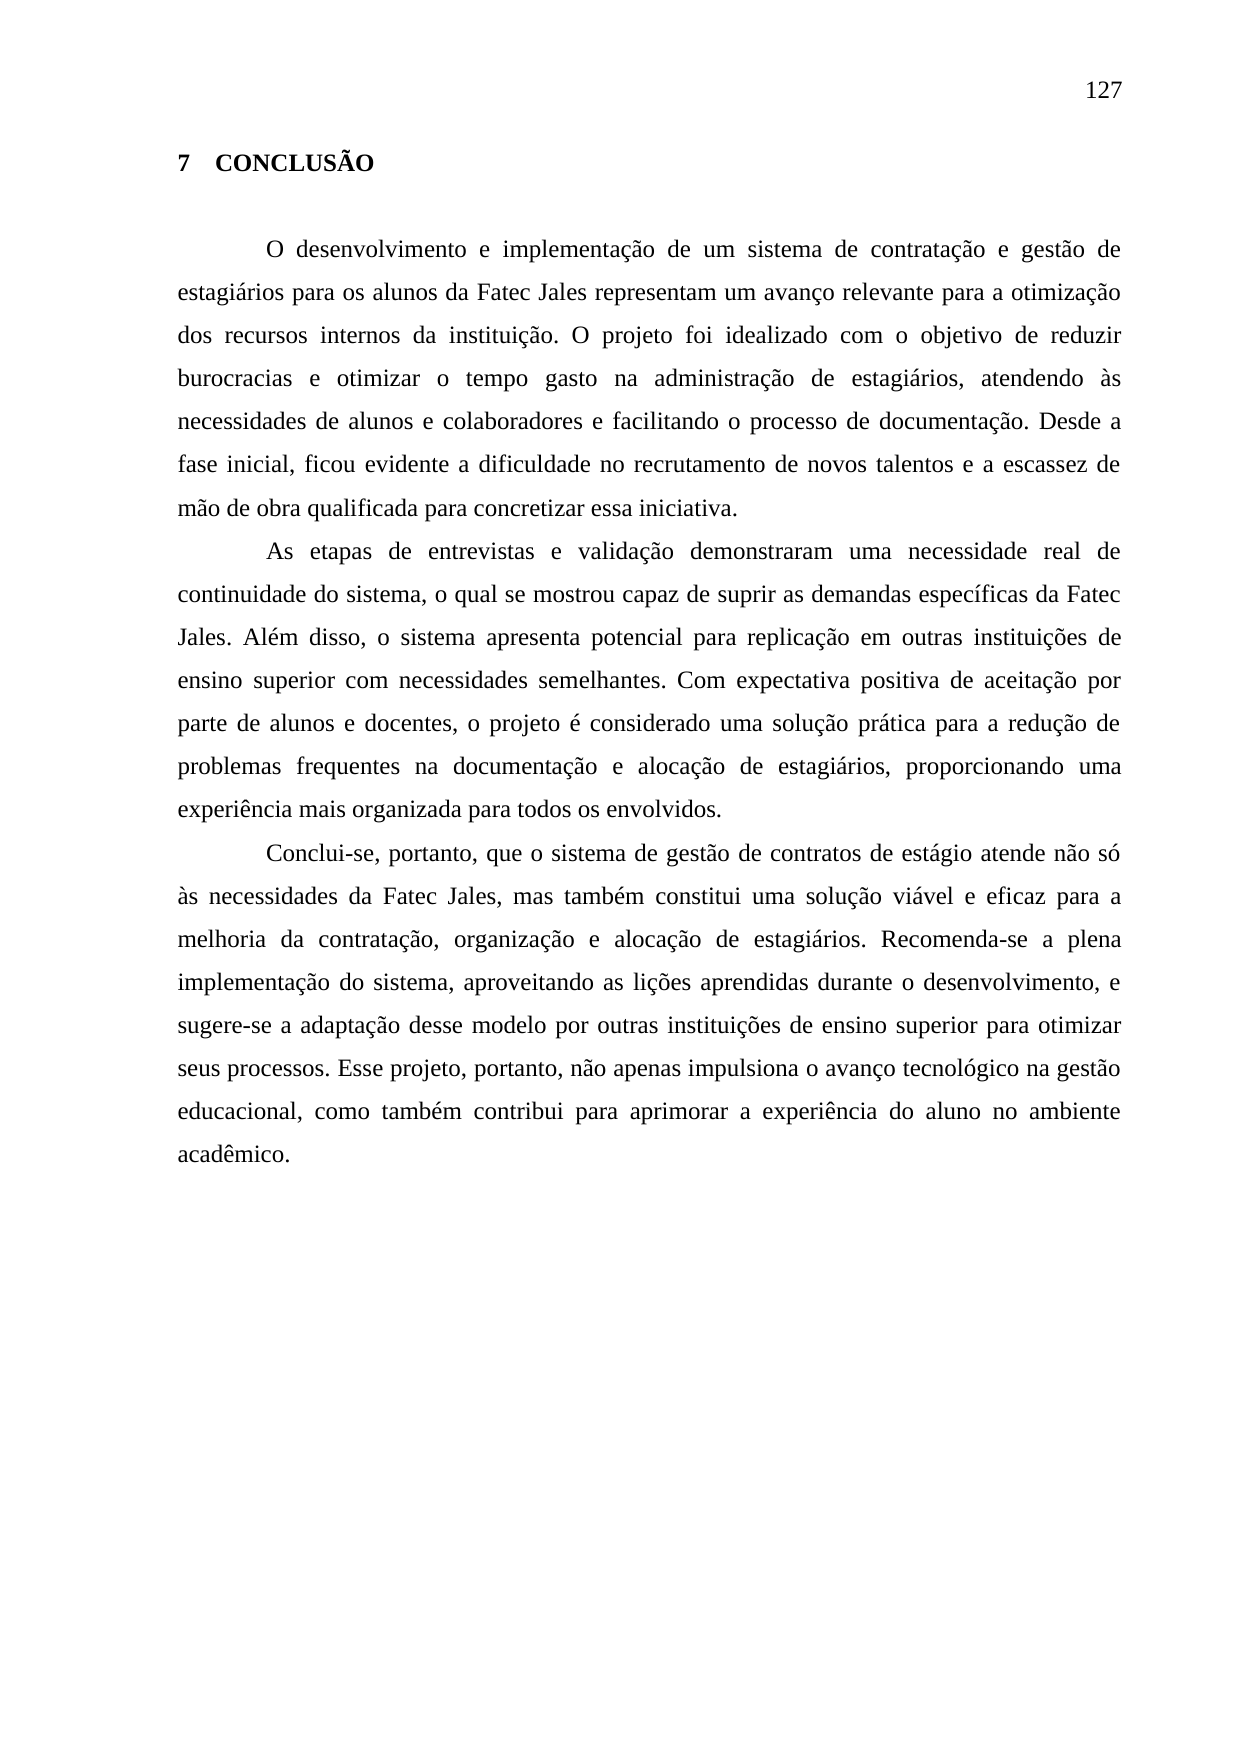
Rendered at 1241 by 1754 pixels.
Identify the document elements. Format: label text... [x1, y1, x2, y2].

text Conclui-se, portanto, que o sistema de gestão de contratos de estágio atende não só às necessidades da Fatec Jales, mas também constitui uma solução viável e eficaz para a melhoria da contratação, organização e alocação de estagiários. Recomenda-se a plena implementação do sistema, aproveitando as lições aprendidas durante o desenvolvimento, e sugere-se a adaptação desse modelo por outras instituições de ensino superior para otimizar seus processos. Esse projeto, portanto, não apenas impulsiona o avanço tecnológico na gestão educacional, como também contribui para aprimorar a experiência do aluno no ambiente acadêmico. [177, 838, 1122, 1168]
text As etapas de entrevistas e validação demonstraram uma necessidade real de continuidade do sistema, o qual se mostrou capaz de suprir as demandas específicas da Fatec Jales. Além disso, o sistema apresenta potencial para replicação em outras instituições de ensino superior com necessidades semelhantes. Com expectativa positiva de aceitação por parte de alunos e docentes, o projeto é considerado uma solução prática para a redução de problemas frequentes na documentação e alocação de estagiários, proporcionando uma experiência mais organizada para todos os envolvidos. [177, 536, 1122, 823]
subtitle CONCLUSÃO [177, 148, 1122, 176]
text O desenvolvimento e implementação de um sistema de contratação e gestão de estagiários para os alunos da Fatec Jales representam um avanço relevante para a otimização dos recursos internos da instituição. O projeto foi idealizado com o objetivo de reduzir burocracias e otimizar o tempo gasto na administração de estagiários, atendendo às necessidades de alunos e colaboradores e facilitando o processo de documentação. Desde a fase inicial, ficou evidente a dificuldade no recrutamento de novos talentos e a escassez de mão de obra qualificada para concretizar essa iniciativa. [177, 234, 1122, 521]
